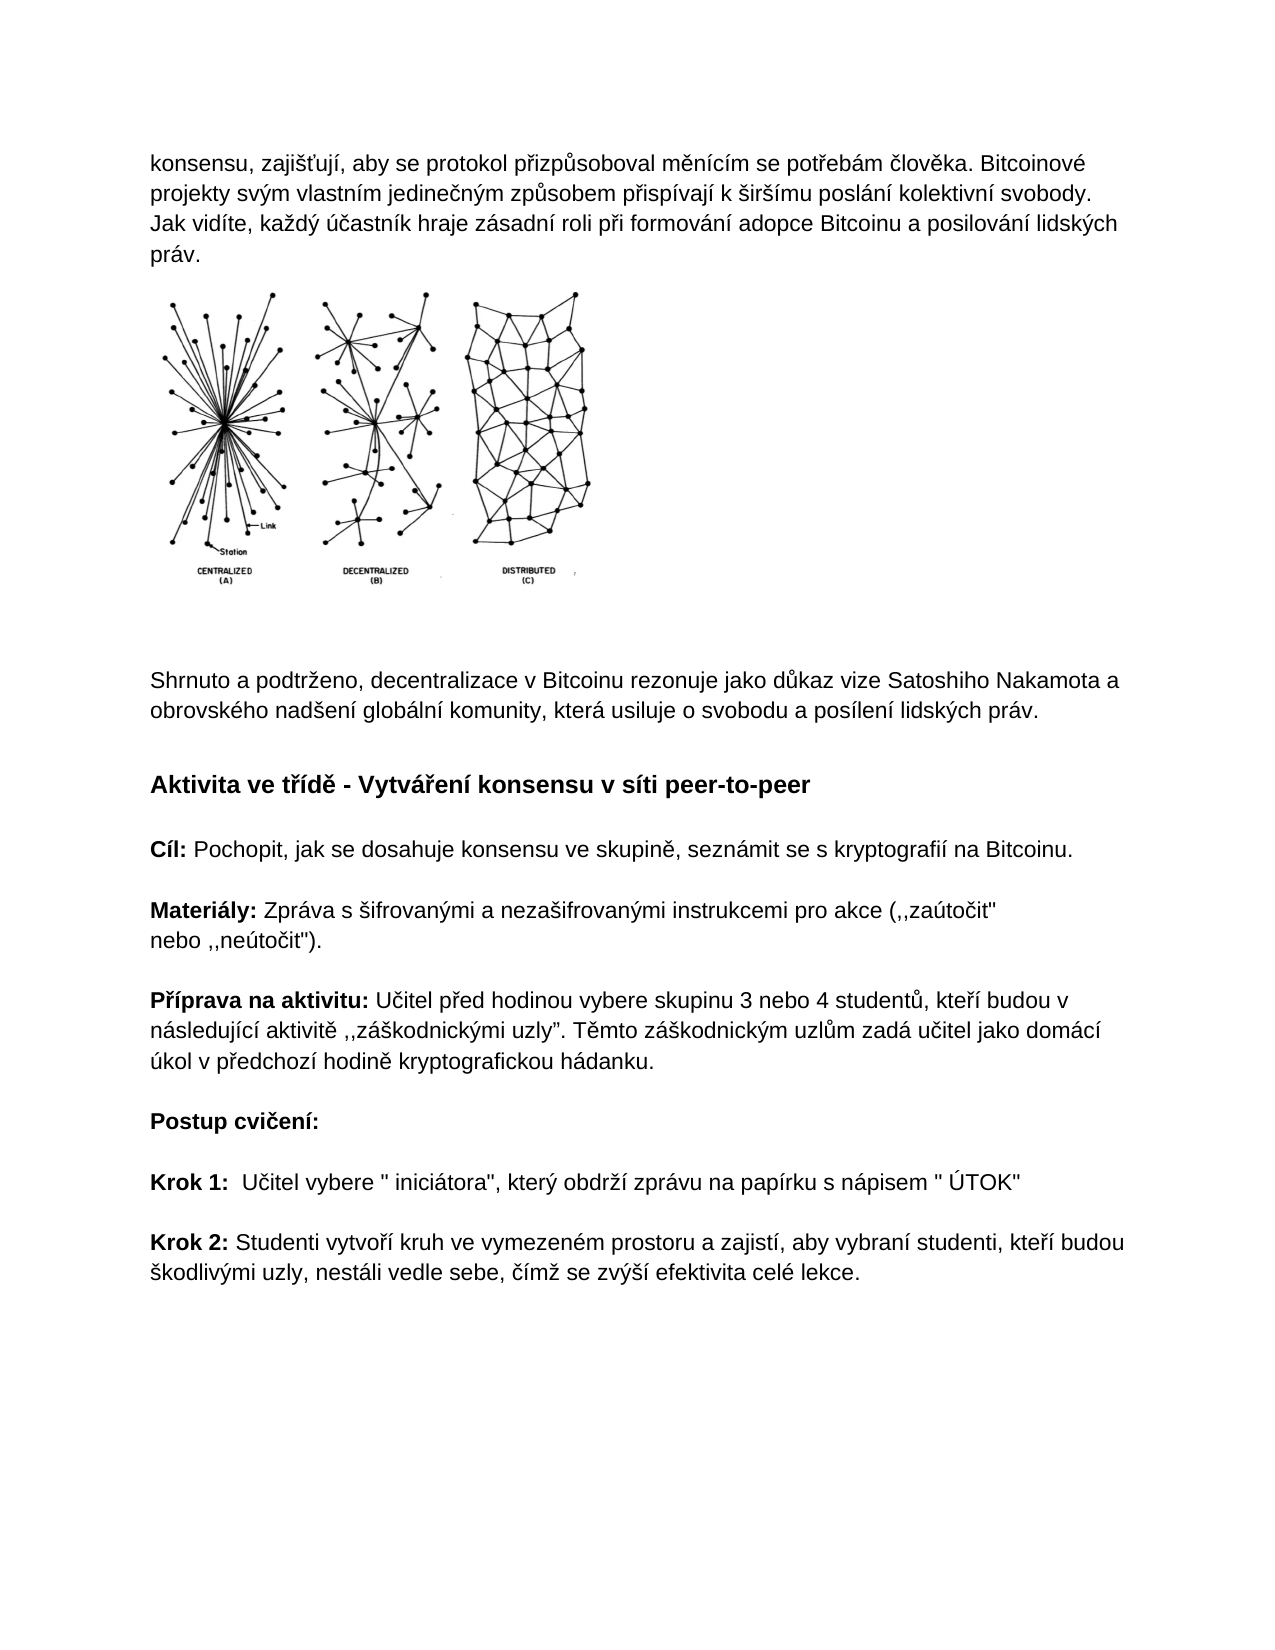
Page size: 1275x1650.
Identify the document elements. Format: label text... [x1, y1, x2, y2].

text Postup cvičení: [150, 1108, 1125, 1134]
text Materiály: Zpráva s šifrovanými a nezašifrovanými instrukcemi pro akce (,,zaútočit" nebo ,,neútočit"). [150, 897, 1125, 953]
text Jak vidíte, každý účastník hraje zásadní roli při formování adopce Bitcoinu a posilování lidských práv. [150, 210, 1125, 267]
text Krok 1: Učitel vybere " iniciátora", který obdrží zprávu na papírku s nápisem " ÚTOK" [150, 1168, 1125, 1195]
text Cíl: Pochopit, jak se dosahuje konsensu ve skupině, seznámit se s kryptografií na Bitcoinu. [150, 836, 1125, 863]
subtitle Shrnuto a podtrženo, decentralizace v Bitcoinu rezonuje jako důkaz vize Satoshiho Nakamota a obrovského nadšení globální komunity, která usiluje o svobodu a posílení lidských práv. [150, 667, 1125, 724]
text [150, 150, 1125, 207]
picture [150, 270, 607, 596]
text Krok 2: Studenti vytvoří kruh ve vymezeném prostoru a zajistí, aby vybraní studenti, kteří budou škodlivými uzly, nestáli vedle sebe, čímž se zvýší efektivita celé lekce. [150, 1229, 1125, 1286]
text Příprava na aktivitu: Učitel před hodinou vybere skupinu 3 nebo 4 studentů, kteří budou v následující aktivitě ,,záškodnickými uzly”. Těmto záškodnickým uzlům zadá učitel jako domácí úkol v předchozí hodině kryptografickou hádanku. [150, 987, 1125, 1074]
text Aktivita ve třídě - Vytváření konsensu v síti peer-to-peer [150, 770, 1125, 799]
